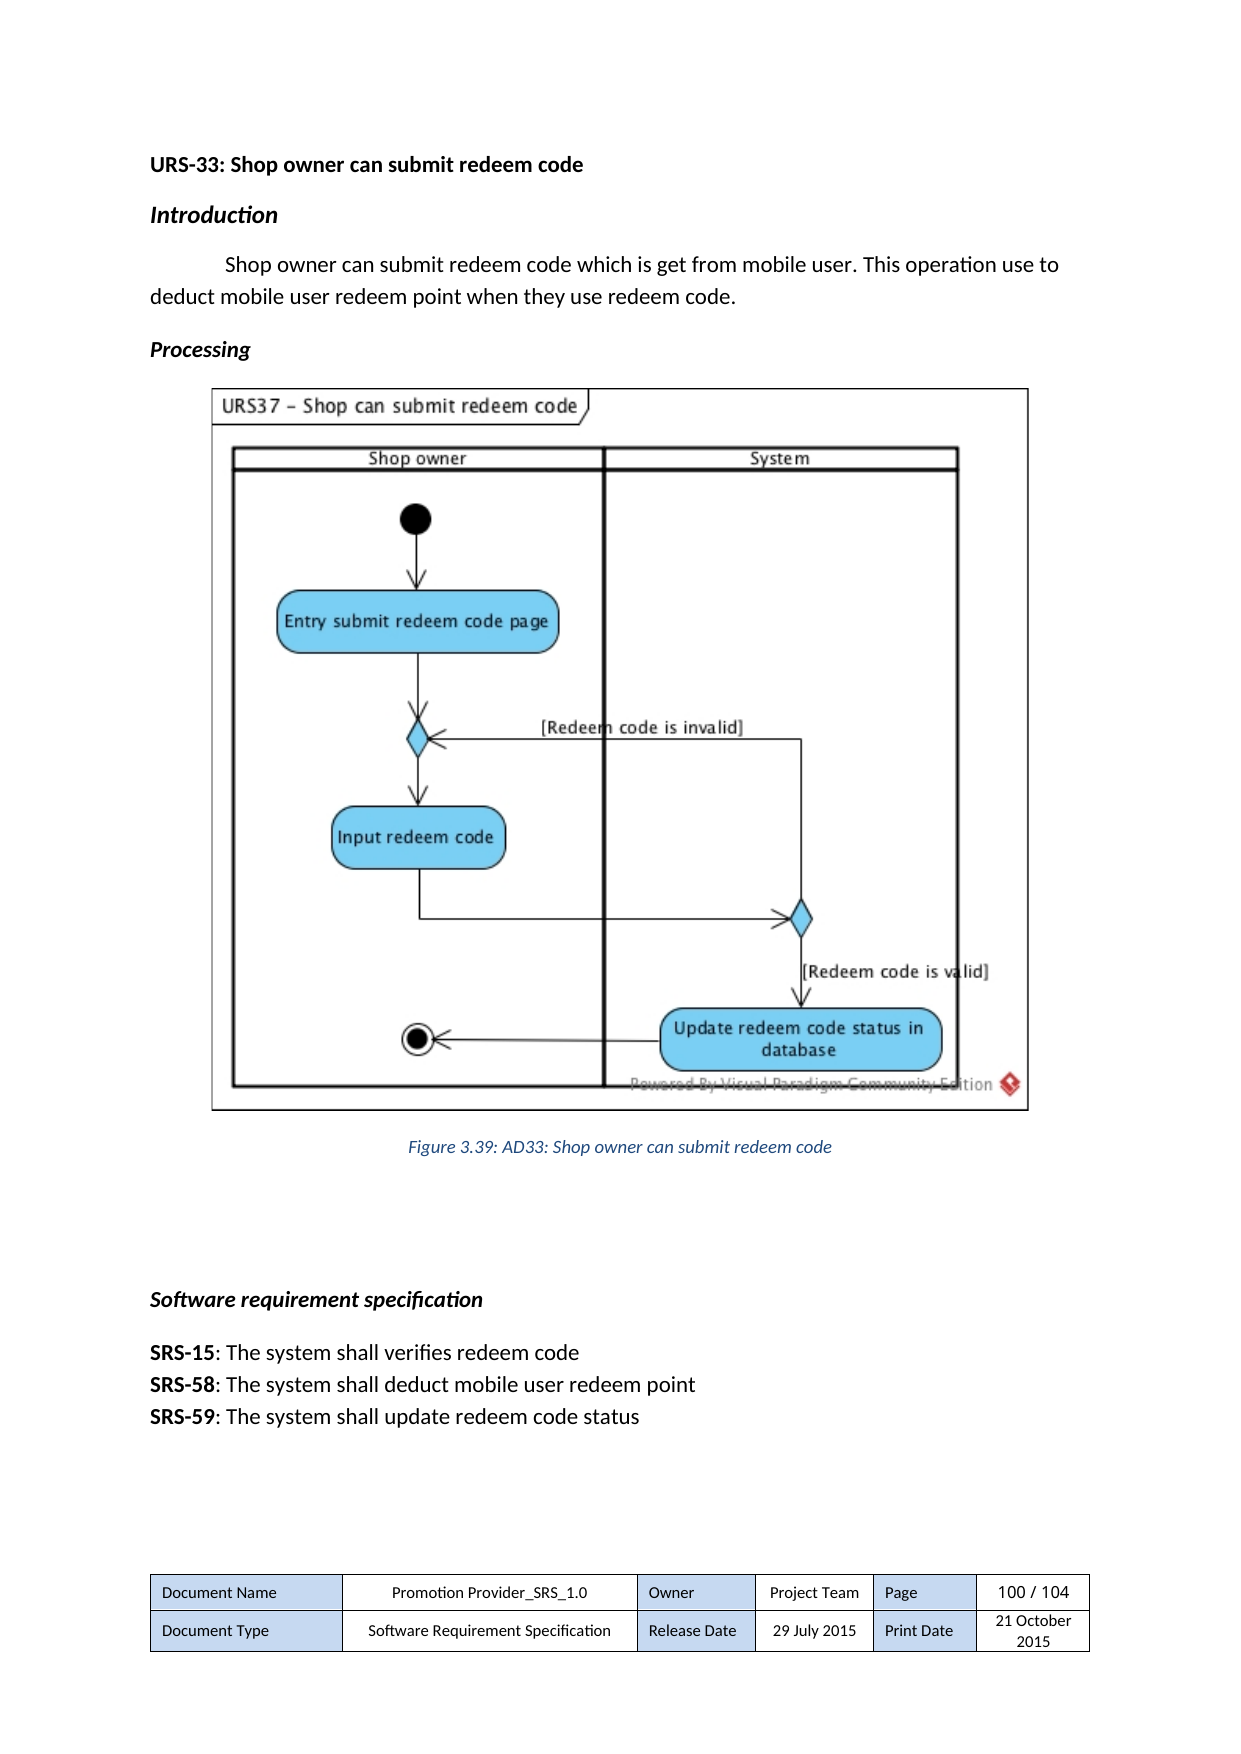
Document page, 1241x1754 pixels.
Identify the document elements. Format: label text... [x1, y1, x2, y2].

picture [211, 388, 1029, 1111]
text URS-33: Shop owner can submit redeem code [150, 150, 1090, 178]
text Introduction [150, 199, 1090, 229]
text Software requirement specification [150, 1285, 1090, 1313]
text SRS-15: The system shall verifies redeem code SRS-58: The system shall deduct mobile user redeem point SRS-59: The system shall update redeem code status [150, 1338, 1090, 1431]
text Shop owner can submit redeem code which is get from mobile user. This operation use to deduct mobile user redeem point when they use redeem code. [150, 250, 1090, 310]
text Processing [150, 335, 1090, 363]
text Figure 3.39: AD33: Shop owner can submit redeem code [150, 1135, 1090, 1158]
